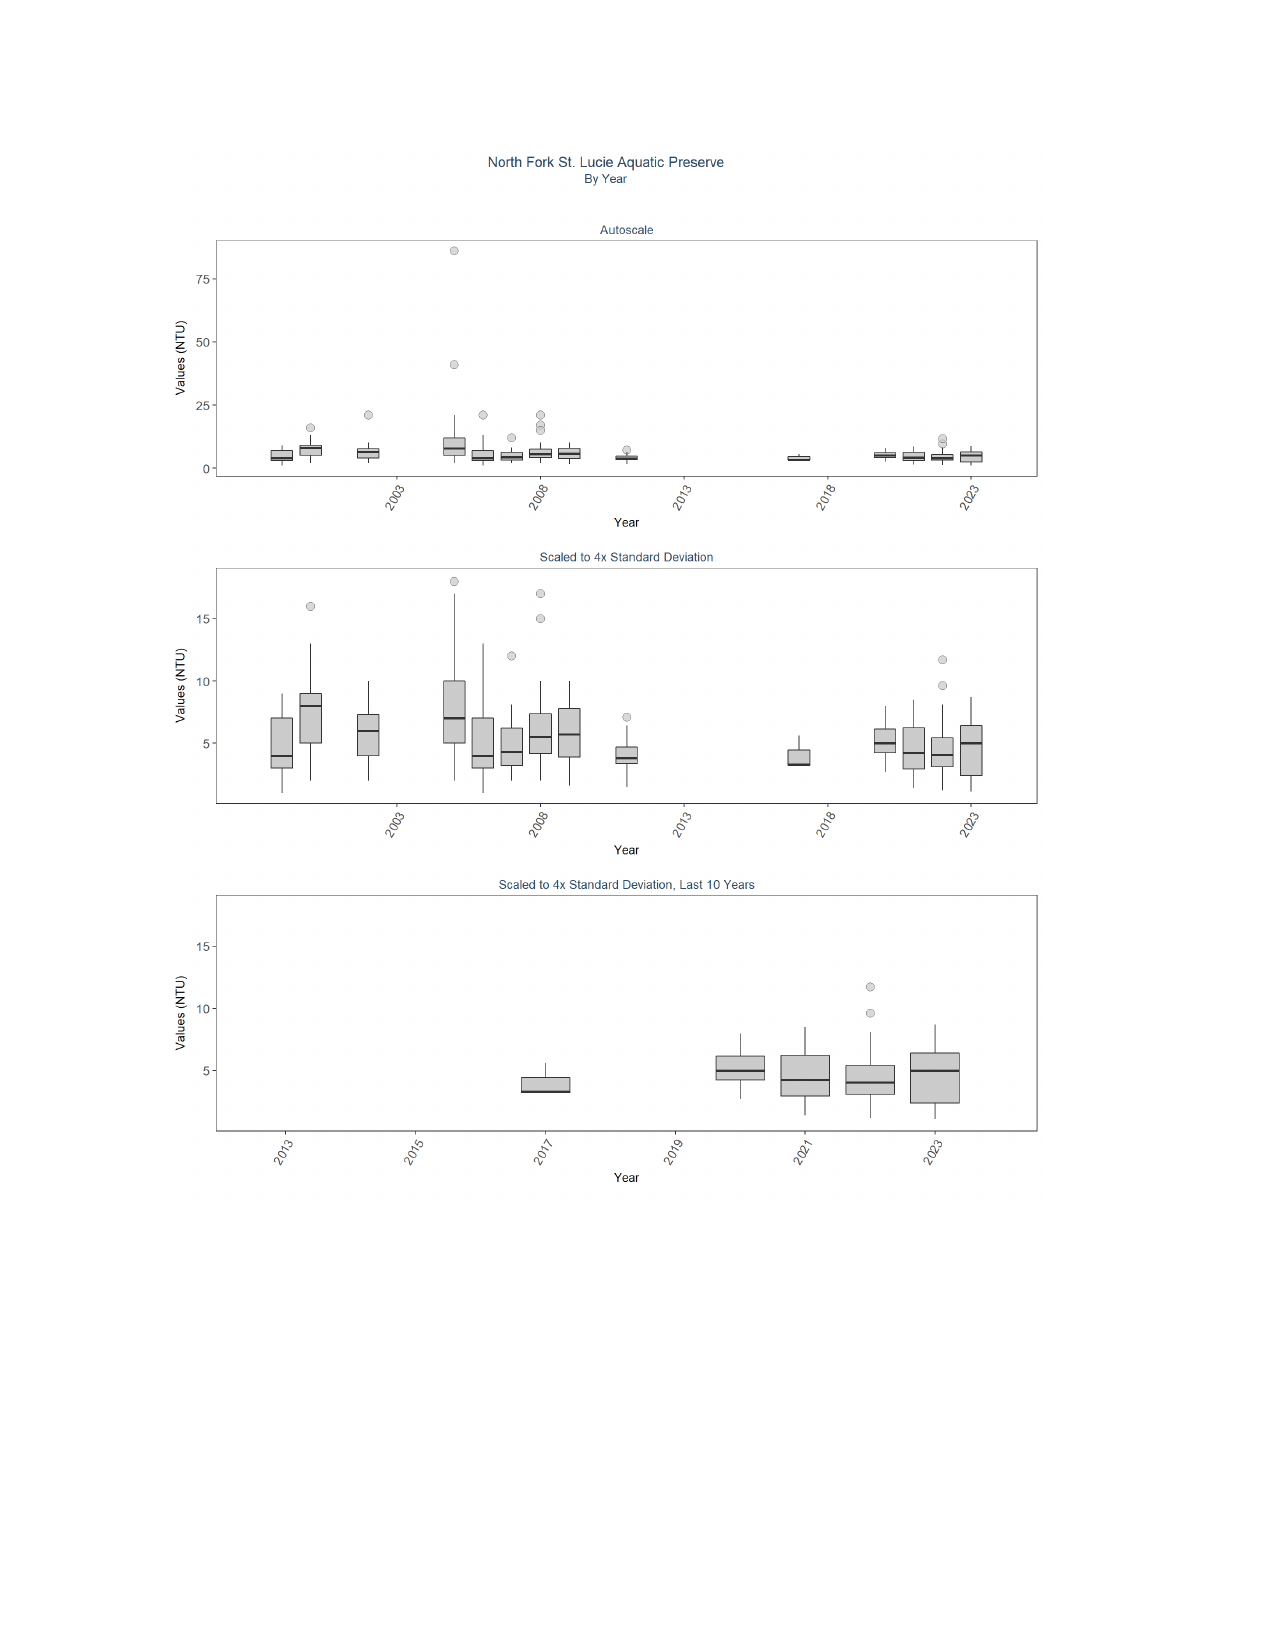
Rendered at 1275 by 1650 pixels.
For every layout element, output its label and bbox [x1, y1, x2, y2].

picture [168, 150, 1044, 1200]
